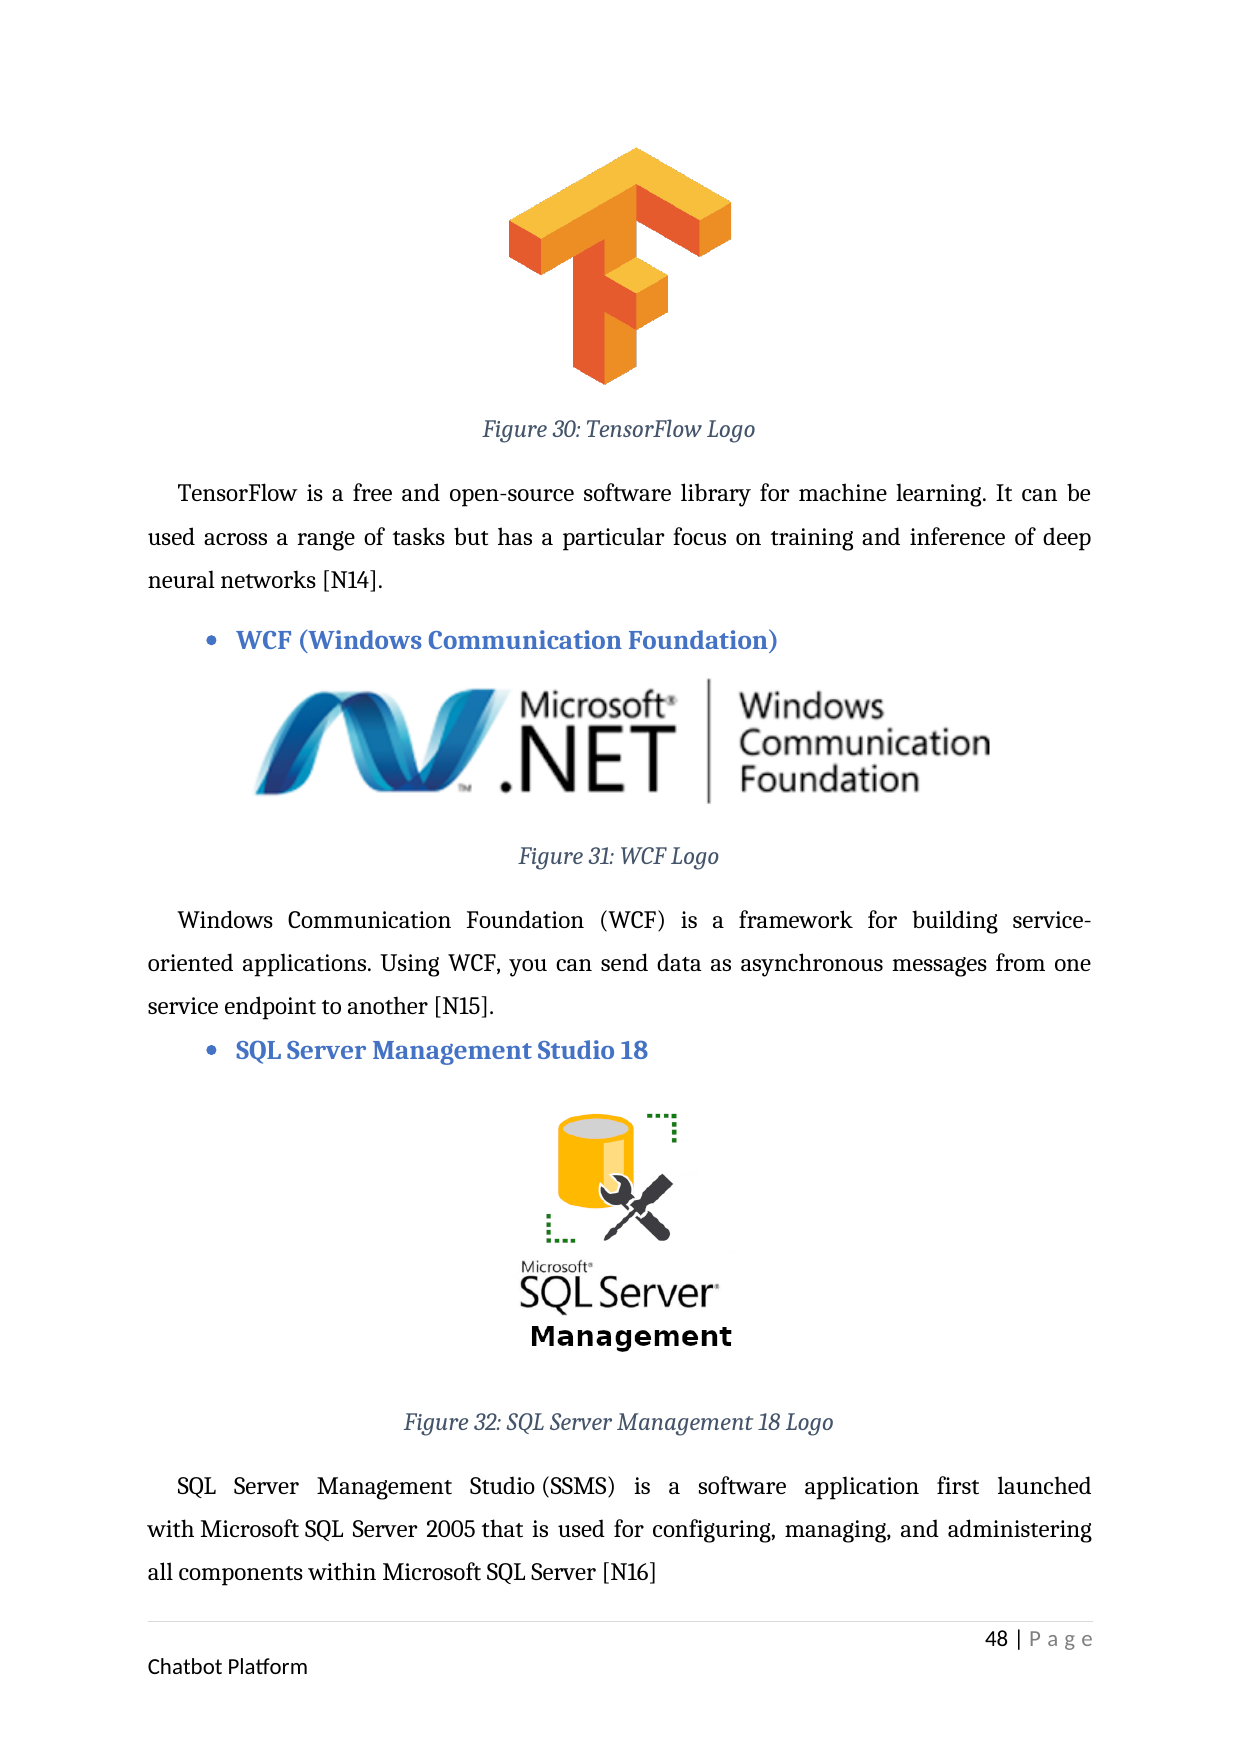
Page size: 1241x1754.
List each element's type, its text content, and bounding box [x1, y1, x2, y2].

list SQL Server Management Studio 18 [207, 1035, 1093, 1066]
list Windows Communication Foundation (WCF) is a framework for building service-oriented applications. Using WCF, you can send data as asynchronous messages from one service endpoint to another [N15]. [148, 906, 1093, 1021]
list WCF (Windows Communication Foundation) [207, 625, 1093, 657]
picture [467, 1081, 773, 1377]
text TensorFlow is a free and open-source software library for machine learning. It can be used across a range of tasks but has a particular focus on training and inference of deep neural networks [N14]. [148, 479, 1093, 594]
text Figure 31: WCF Logo [148, 842, 1093, 871]
list SQL Server Management Studio (SSMS) is a software application first launched with Microsoft SQL Server 2005 that is used for configuring, managing, and administering all components within Microsoft SQL Server [N16] [148, 1472, 1093, 1587]
text Figure 30: TensorFlow Logo [148, 415, 1093, 444]
text Figure 32: SQL Server Management 18 Logo [148, 1408, 1093, 1436]
picture [220, 672, 1020, 812]
picture [509, 147, 732, 385]
